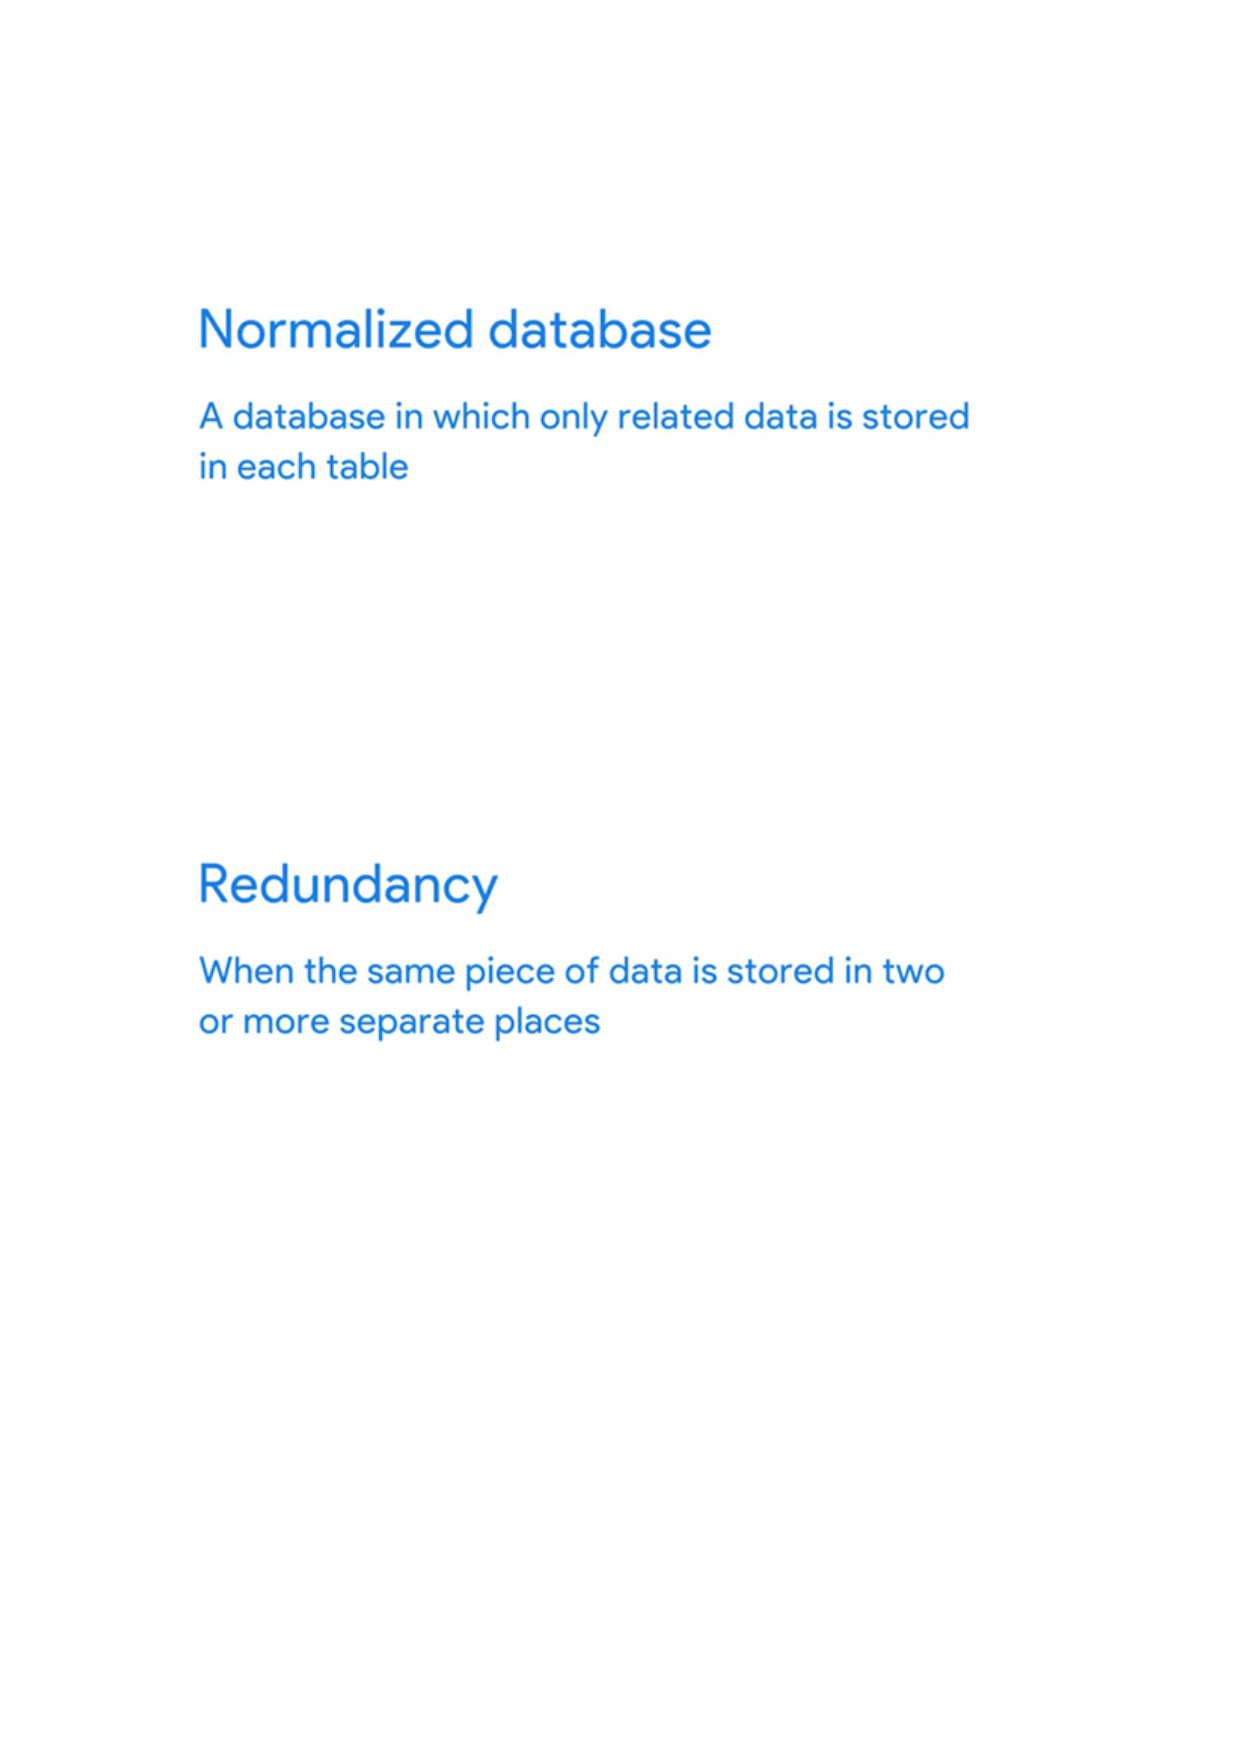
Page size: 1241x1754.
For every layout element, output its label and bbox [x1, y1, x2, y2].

picture [150, 704, 1091, 1234]
picture [150, 150, 1091, 680]
